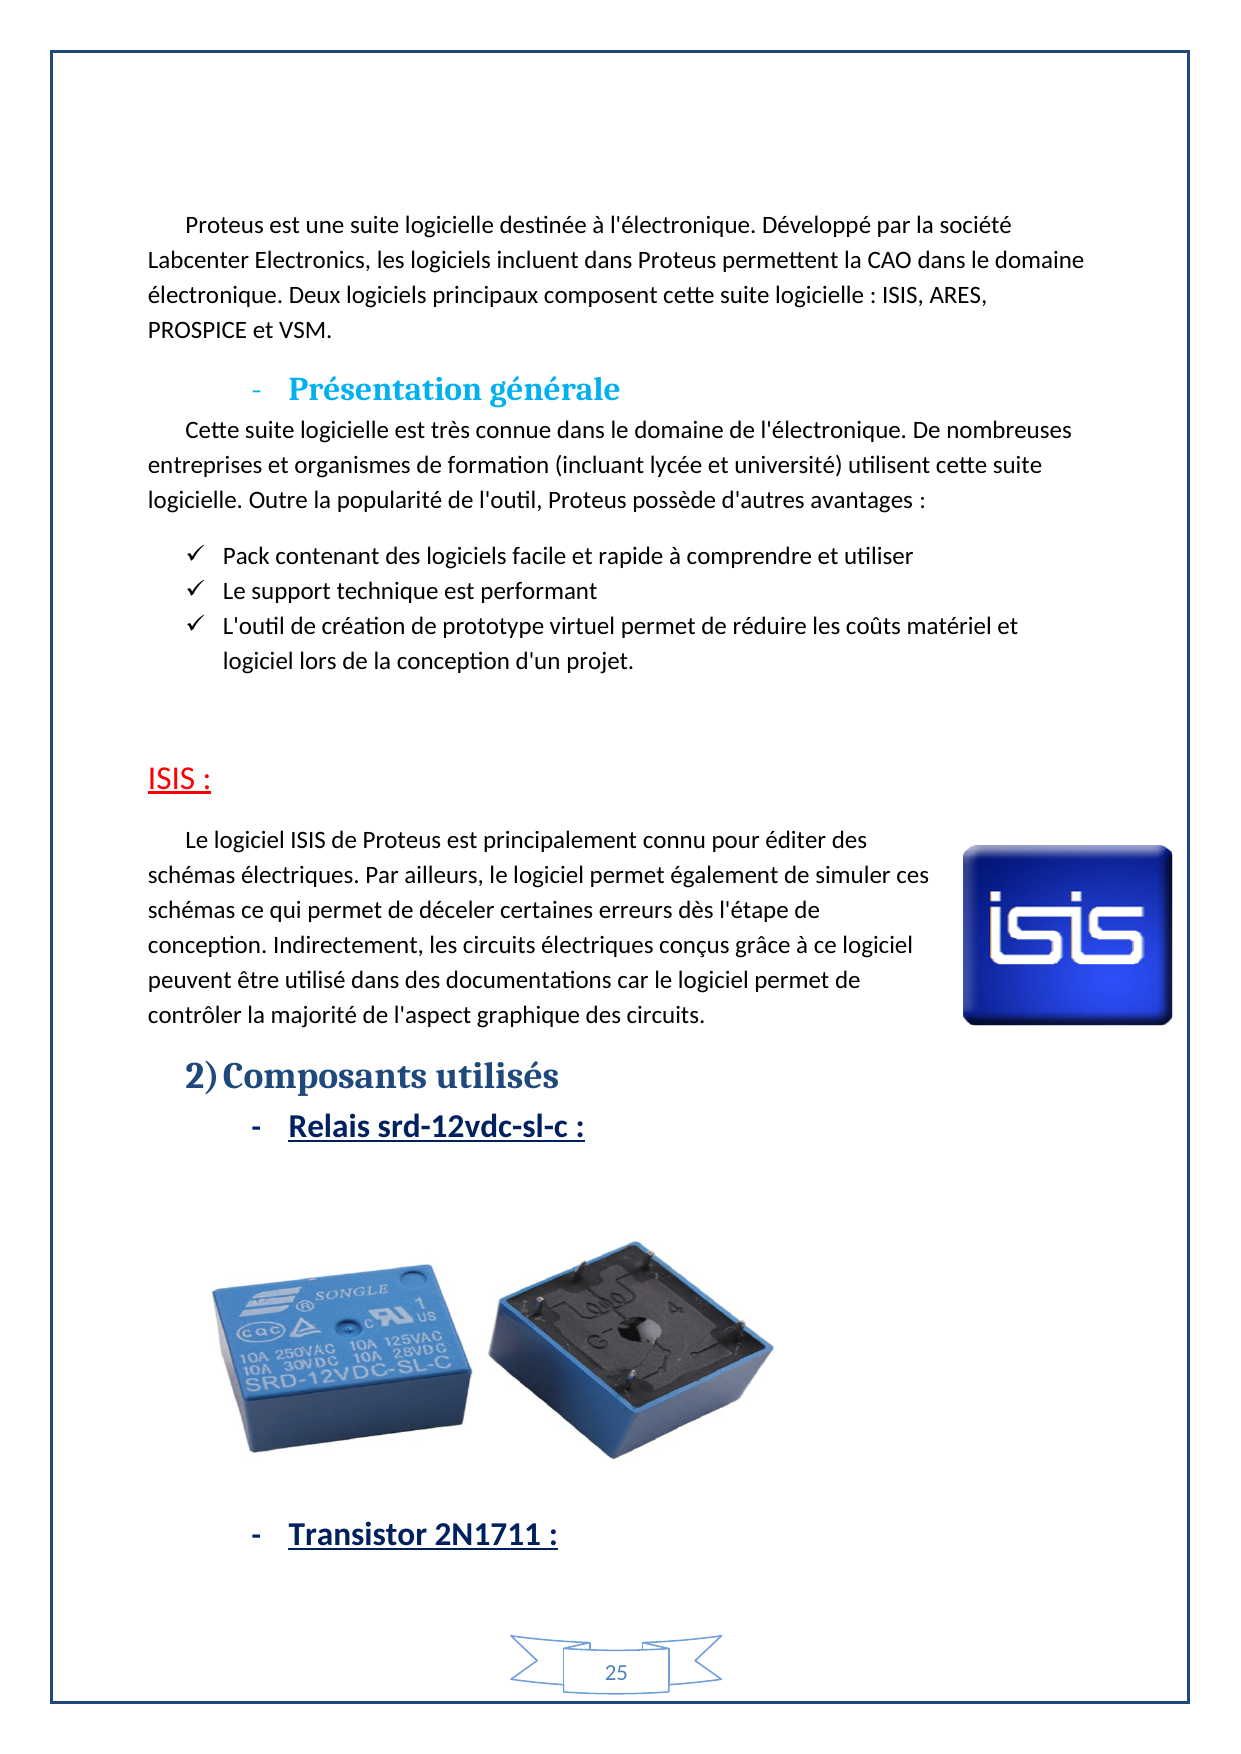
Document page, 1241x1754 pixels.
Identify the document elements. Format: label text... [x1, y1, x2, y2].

list Relais srd-12vdc-sl-c : [251, 1105, 1093, 1146]
list Pack contenant des logiciels facile et rapide à comprendre et utiliser [185, 540, 1093, 571]
subtitle Présentation générale [251, 370, 1093, 408]
list Transistor 2N1711 : [251, 1513, 1093, 1553]
picture [957, 824, 1179, 1046]
text Le logiciel ISIS de Proteus est principalement connu pour éditer des schémas électriques. Par ailleurs, le logiciel permet également de simuler ces schémas ce qui permet de déceler certaines erreurs dès l'étape de conception. Indirectement, les circuits électriques conçus grâce à ce logiciel peuvent être utilisé dans des documentations car le logiciel permet de contrôler la majorité de l'aspect graphique des circuits. [148, 824, 957, 1030]
text Cette suite logicielle est très connue dans le domaine de l'électronique. De nombreuses entreprises et organismes de formation (incluant lycée et université) utilisent cette suite logicielle. Outre la popularité de l'outil, Proteus possède d'autres avantages : [148, 414, 1093, 515]
subtitle Composants utilisés [185, 1055, 1093, 1098]
text ISIS : [148, 757, 1093, 797]
list Le support technique est performant [185, 575, 1093, 606]
text Proteus est une suite logicielle destinée à l'électronique. Développé par la société Labcenter Electronics, les logiciels incluent dans Proteus permettent la CAO dans le domaine électronique. Deux logiciels principaux composent cette suite logicielle : ISIS, ARES, PROSPICE et VSM. [148, 209, 1093, 345]
picture [209, 1229, 775, 1474]
list L'outil de création de prototype virtuel permet de réduire les coûts matériel et logiciel lors de la conception d'un projet. [185, 610, 1093, 676]
